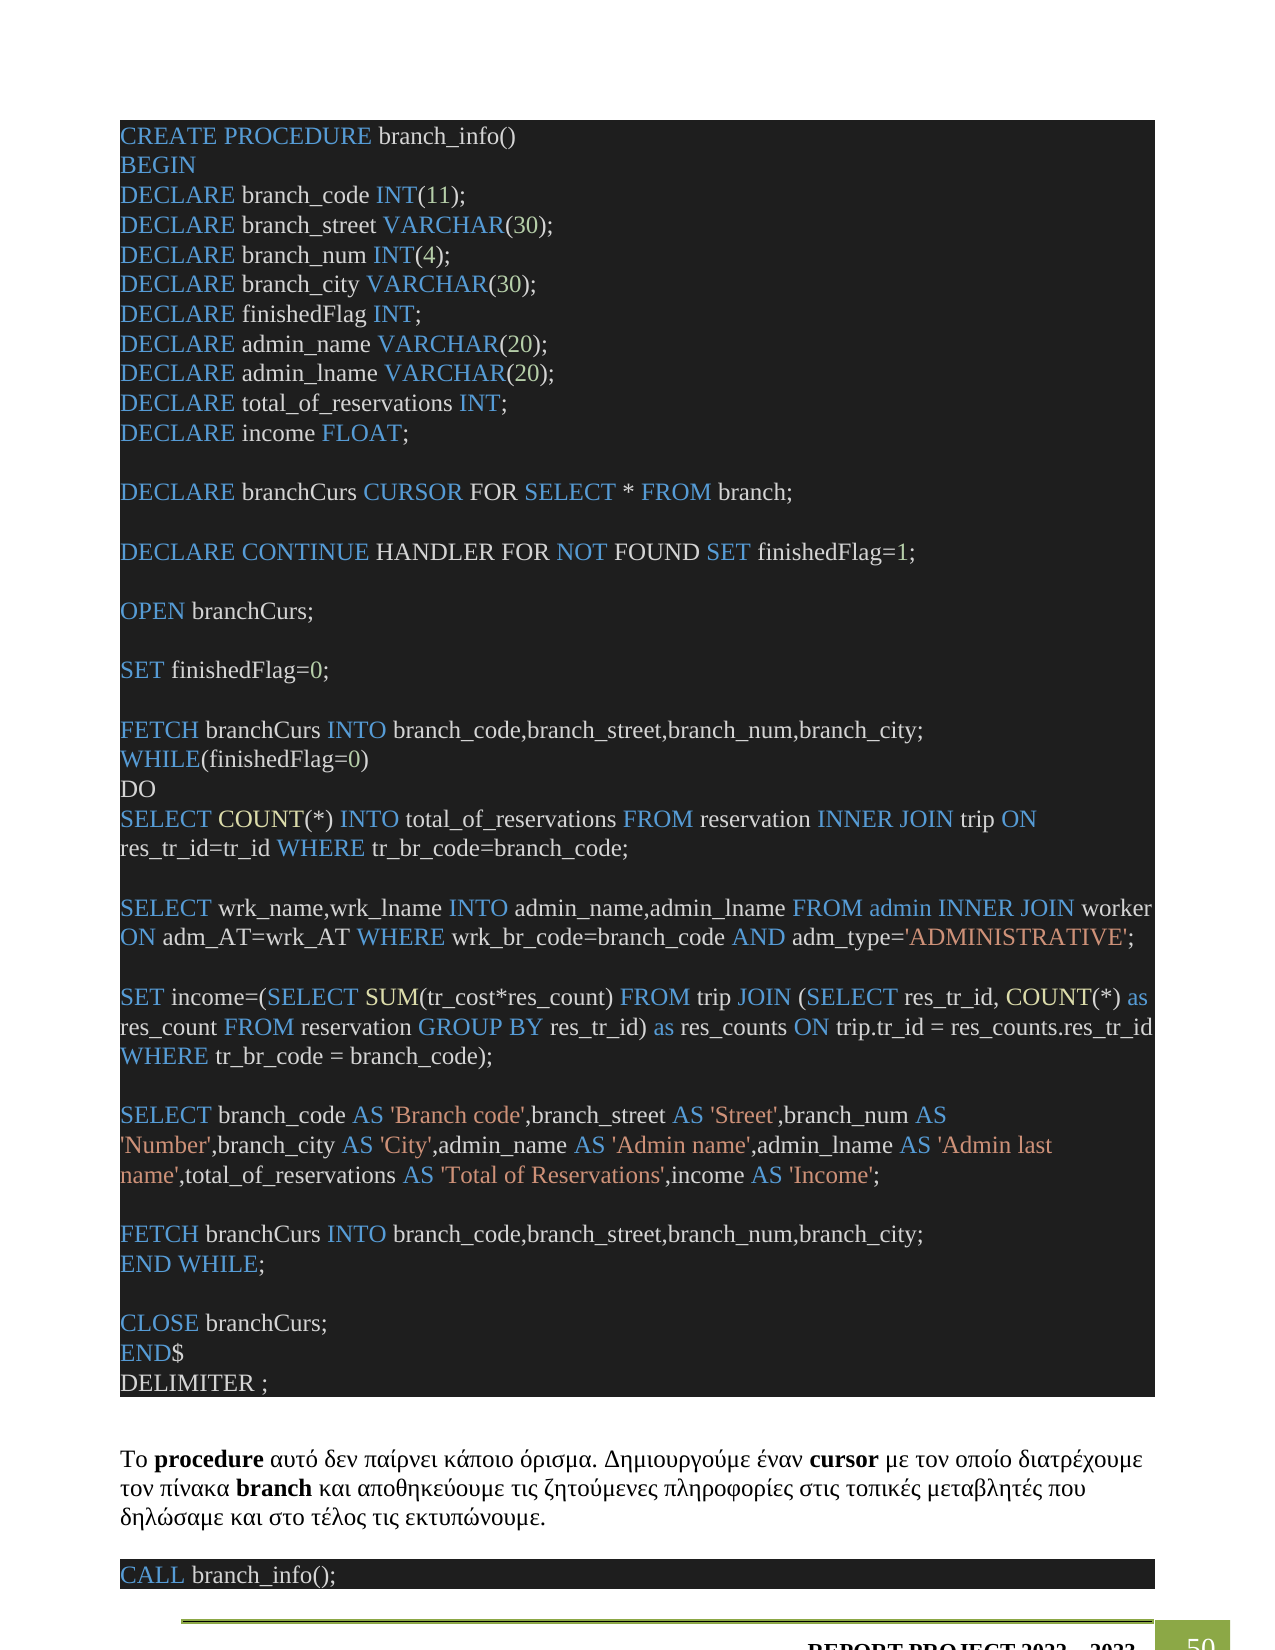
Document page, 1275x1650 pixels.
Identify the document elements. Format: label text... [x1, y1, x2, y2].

text DECLARE branch_num INT(4); [120, 239, 1155, 268]
text END$ [120, 1337, 1155, 1367]
text SELECT wrk_name,wrk_lname INTO admin_name,admin_lname FROM admin INNER JOIN worker ON adm_AT=wrk_AT WHERE wrk_br_code=branch_code AND adm_type='ADMINISTRATIVE'; [120, 892, 1155, 951]
text DECLARE branch_street VARCHAR(30); [120, 209, 1155, 239]
text DECLARE total_of_reservations INT; [120, 387, 1155, 417]
text DECLARE admin_name VARCHAR(20); [120, 328, 1155, 357]
text SELECT branch_code AS 'Branch code',branch_street AS 'Street',branch_num AS 'Number',branch_city AS 'City',admin_name AS 'Admin name',admin_lname AS 'Admin last name',total_of_reservations AS 'Total of Reservations',income AS 'Income'; [120, 1100, 1155, 1189]
text SET finishedFlag=0; [120, 654, 1155, 684]
text FETCH branchCurs INTO branch_code,branch_street,branch_num,branch_city; [120, 714, 1155, 743]
text CREATE PROCEDURE branch_info() [120, 120, 1155, 150]
text DELIMITER ; [120, 1367, 1155, 1397]
text DECLARE branch_code INT(11); [120, 179, 1155, 209]
text DO [120, 773, 1155, 803]
text CLOSE branchCurs; [120, 1307, 1155, 1337]
text DECLARE finishedFlag INT; [120, 298, 1155, 328]
text DECLARE CONTINUE HANDLER FOR NOT FOUND SET finishedFlag=1; [120, 536, 1155, 565]
text OPEN branchCurs; [120, 595, 1155, 625]
text SELECT COUNT(*) INTO total_of_reservations FROM reservation INNER JOIN trip ON res_tr_id=tr_id WHERE tr_br_code=branch_code; [120, 803, 1155, 862]
text BEGIN [120, 150, 1155, 179]
text DECLARE branchCurs CURSOR FOR SELECT * FROM branch; [120, 476, 1155, 506]
text WHILE(finishedFlag=0) [120, 743, 1155, 773]
text DECLARE income FLOAT; [120, 417, 1155, 447]
text CALL branch_info(); [120, 1559, 1155, 1589]
text END WHILE; [120, 1248, 1155, 1278]
text DECLARE branch_city VARCHAR(30); [120, 268, 1155, 298]
text Το procedure αυτό δεν παίρνει κάποιο όρισμα. Δημιουργούμε έναν cursor με τον οποίο διατρέχουμε τον πίνακα branch και αποθηκεύουμε τις ζητούμενες πληροφορίες στις τοπικές μεταβλητές που δηλώσαμε και στο τέλος τις εκτυπώνουμε. [120, 1444, 1155, 1531]
text SET income=(SELECT SUM(tr_cost*res_count) FROM trip JOIN (SELECT res_tr_id, COUNT(*) as res_count FROM reservation GROUP BY res_tr_id) as res_counts ON trip.tr_id = res_counts.res_tr_id WHERE tr_br_code = branch_code); [120, 981, 1155, 1070]
text DECLARE admin_lname VARCHAR(20); [120, 357, 1155, 387]
text FETCH branchCurs INTO branch_code,branch_street,branch_num,branch_city; [120, 1218, 1155, 1248]
